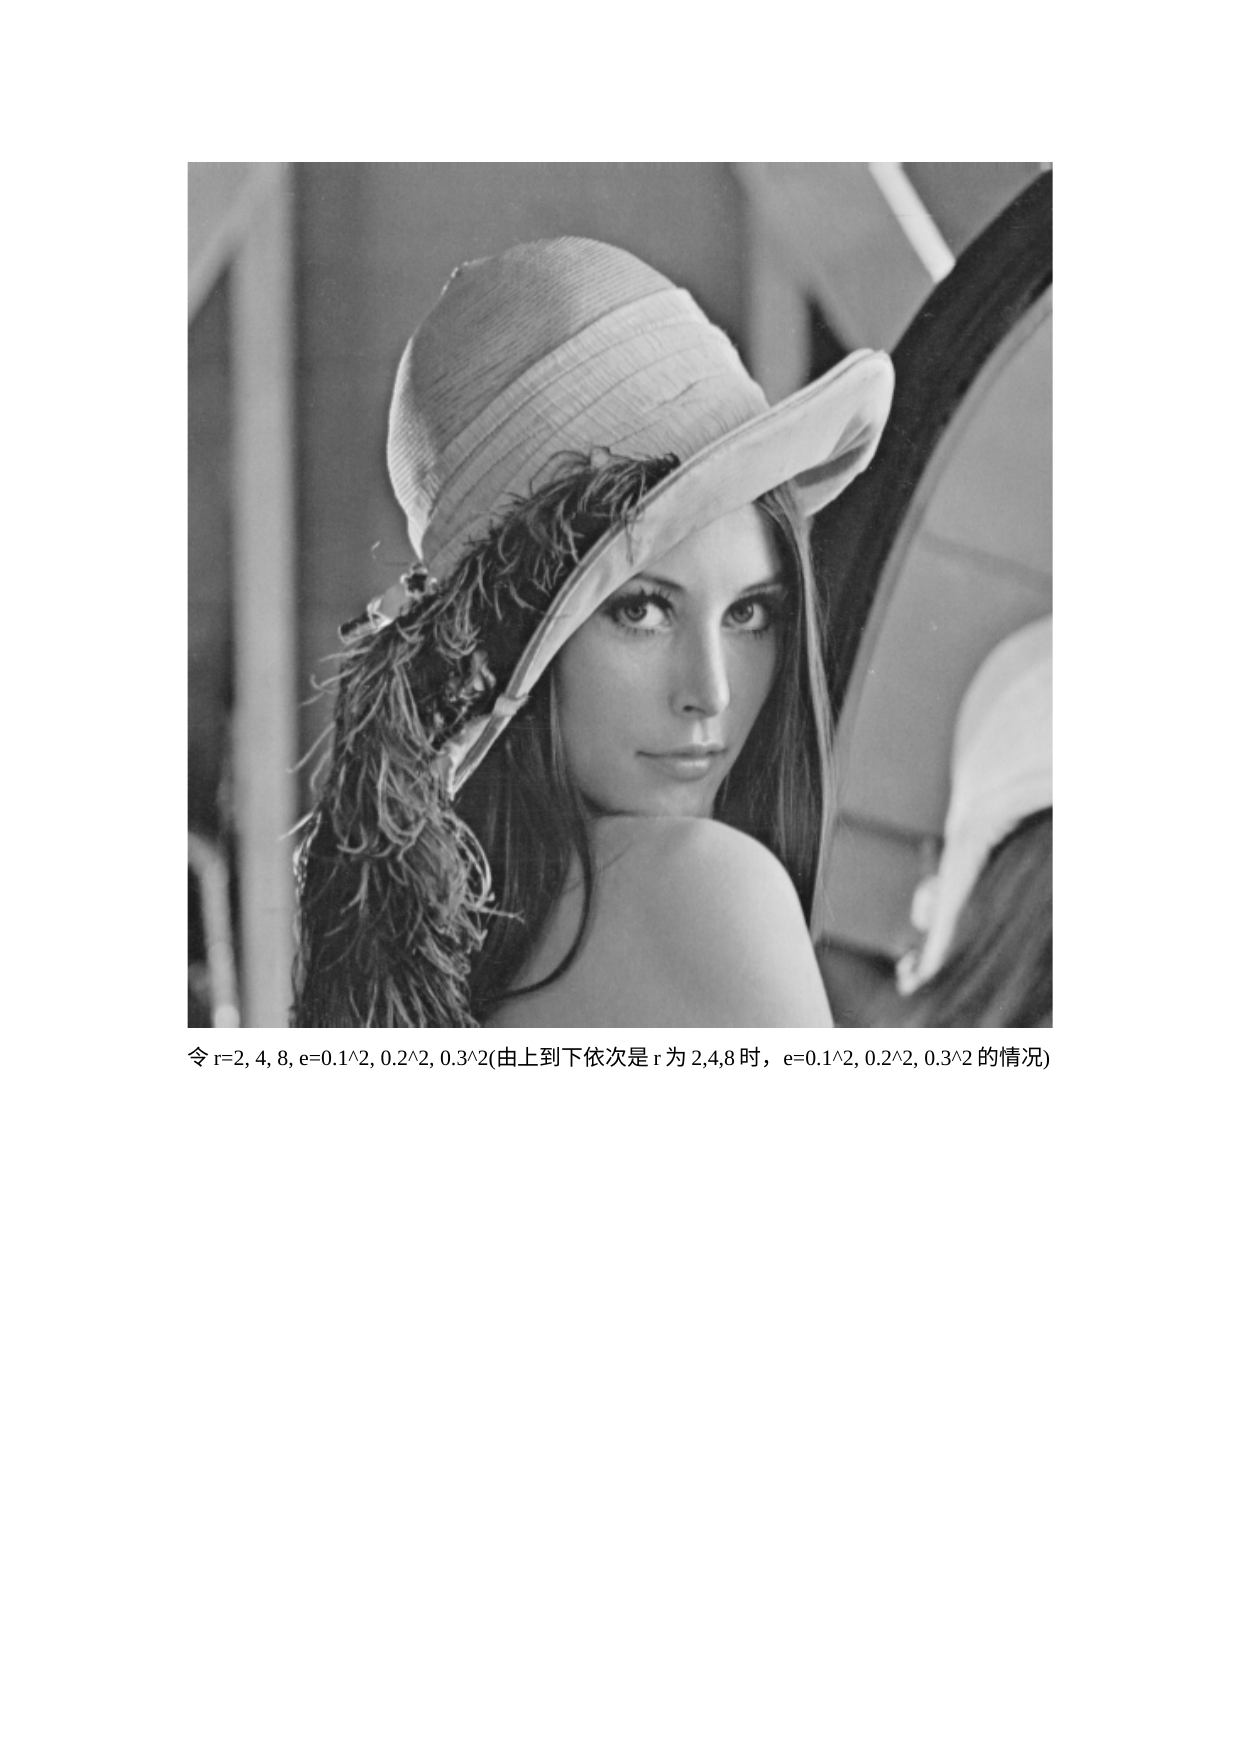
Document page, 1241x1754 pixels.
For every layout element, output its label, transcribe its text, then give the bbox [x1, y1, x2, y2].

picture [187, 162, 1053, 1028]
text 令r=2, 4, 8, e=0.1^2, 0.2^2, 0.3^2(由上到下依次是r为2,4,8时，e=0.1^2, 0.2^2, 0.3^2的情况) [187, 1039, 1053, 1072]
